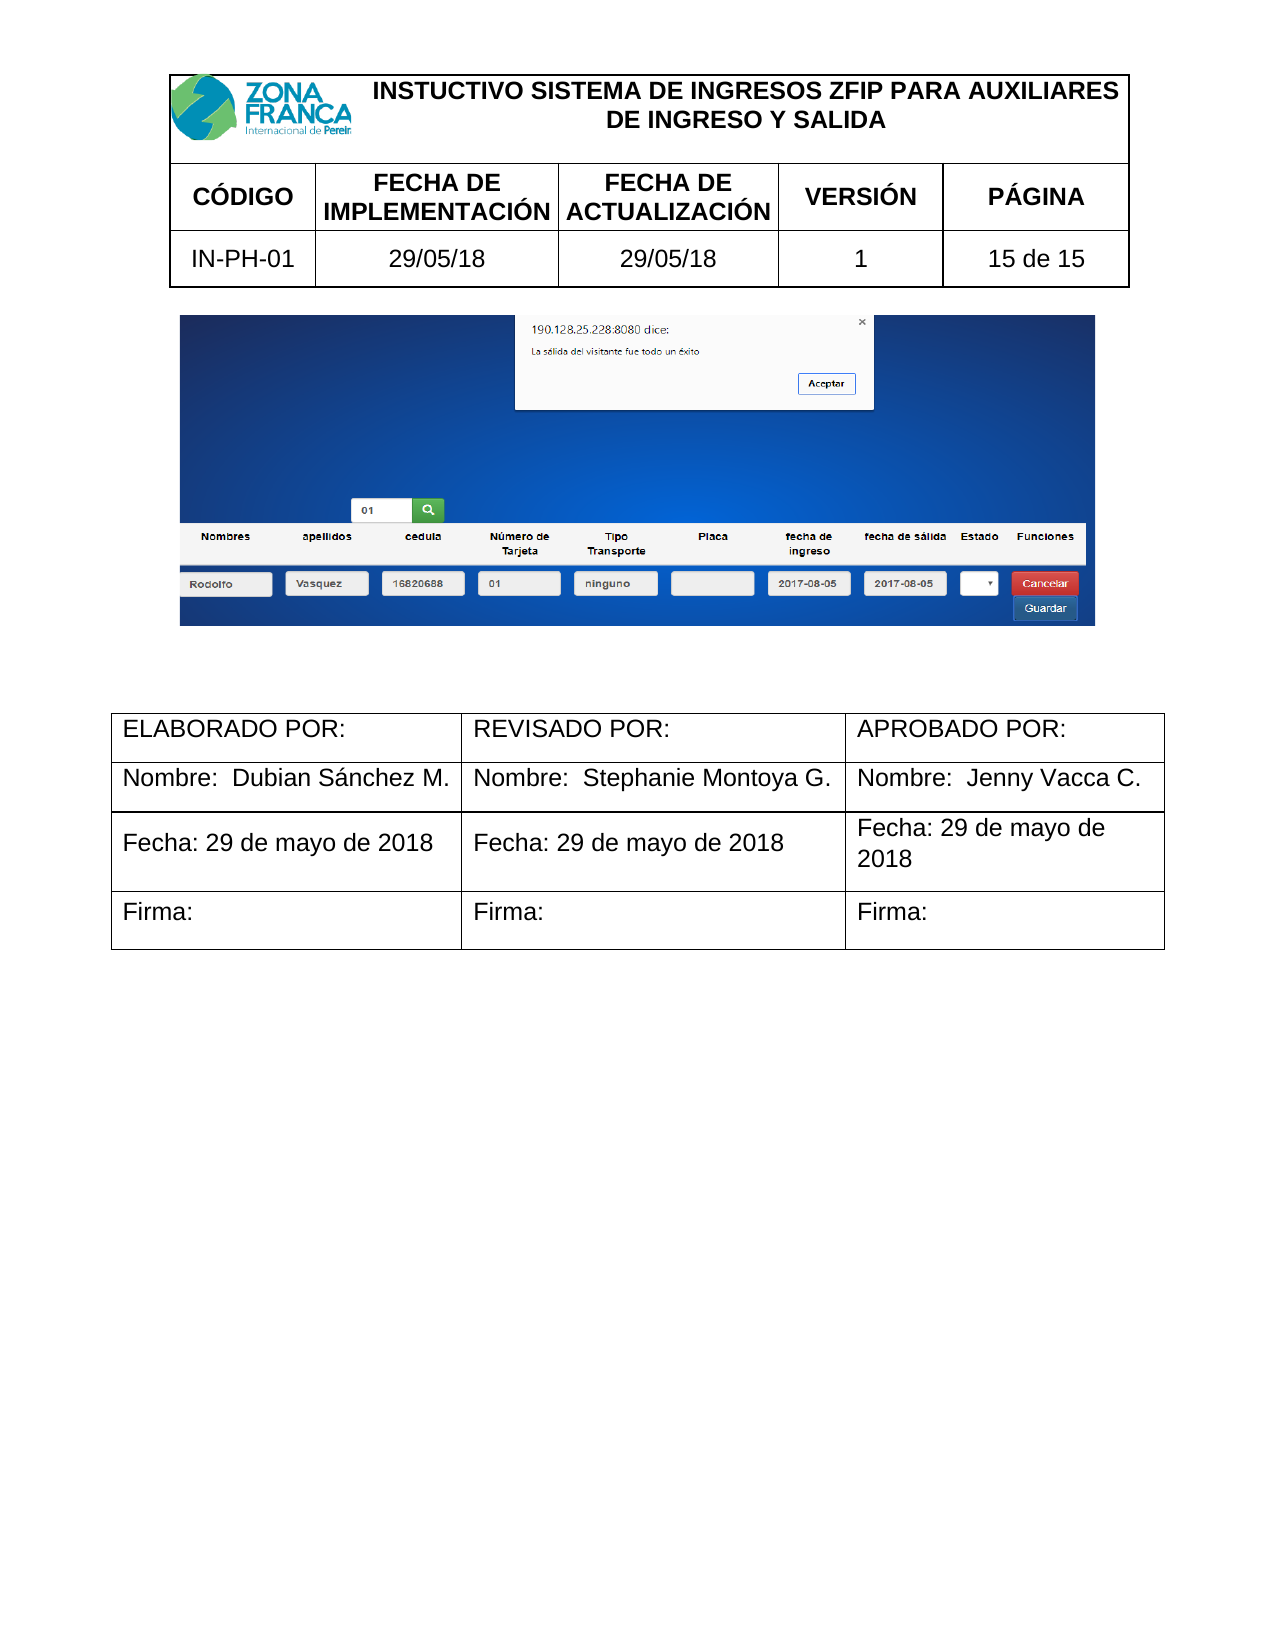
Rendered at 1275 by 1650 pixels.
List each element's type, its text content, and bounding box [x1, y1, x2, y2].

picture [267, 87, 279, 98]
table_cell Nombre: Stephanie Montoya G. [462, 763, 845, 811]
table_header APROBADO POR: [846, 714, 1164, 762]
table_header ELABORADO POR: [112, 714, 461, 762]
picture [250, 107, 260, 111]
table_header REVISADO POR: [462, 714, 845, 762]
table_cell Fecha: 29 de mayo de 2018 [462, 813, 845, 891]
table_cell Firma: [846, 892, 1164, 949]
picture [179, 315, 1096, 626]
table_cell Firma: [462, 892, 845, 949]
table_cell Fecha: 29 de mayo de 2018 [846, 813, 1164, 891]
table_cell Firma: [112, 892, 461, 949]
table_cell Nombre: Jenny Vacca C. [846, 763, 1164, 811]
table_cell Fecha: 29 de mayo de 2018 [112, 813, 461, 891]
picture [303, 99, 322, 113]
picture [169, 73, 351, 139]
table_cell Nombre: Dubian Sánchez M. [112, 763, 461, 811]
